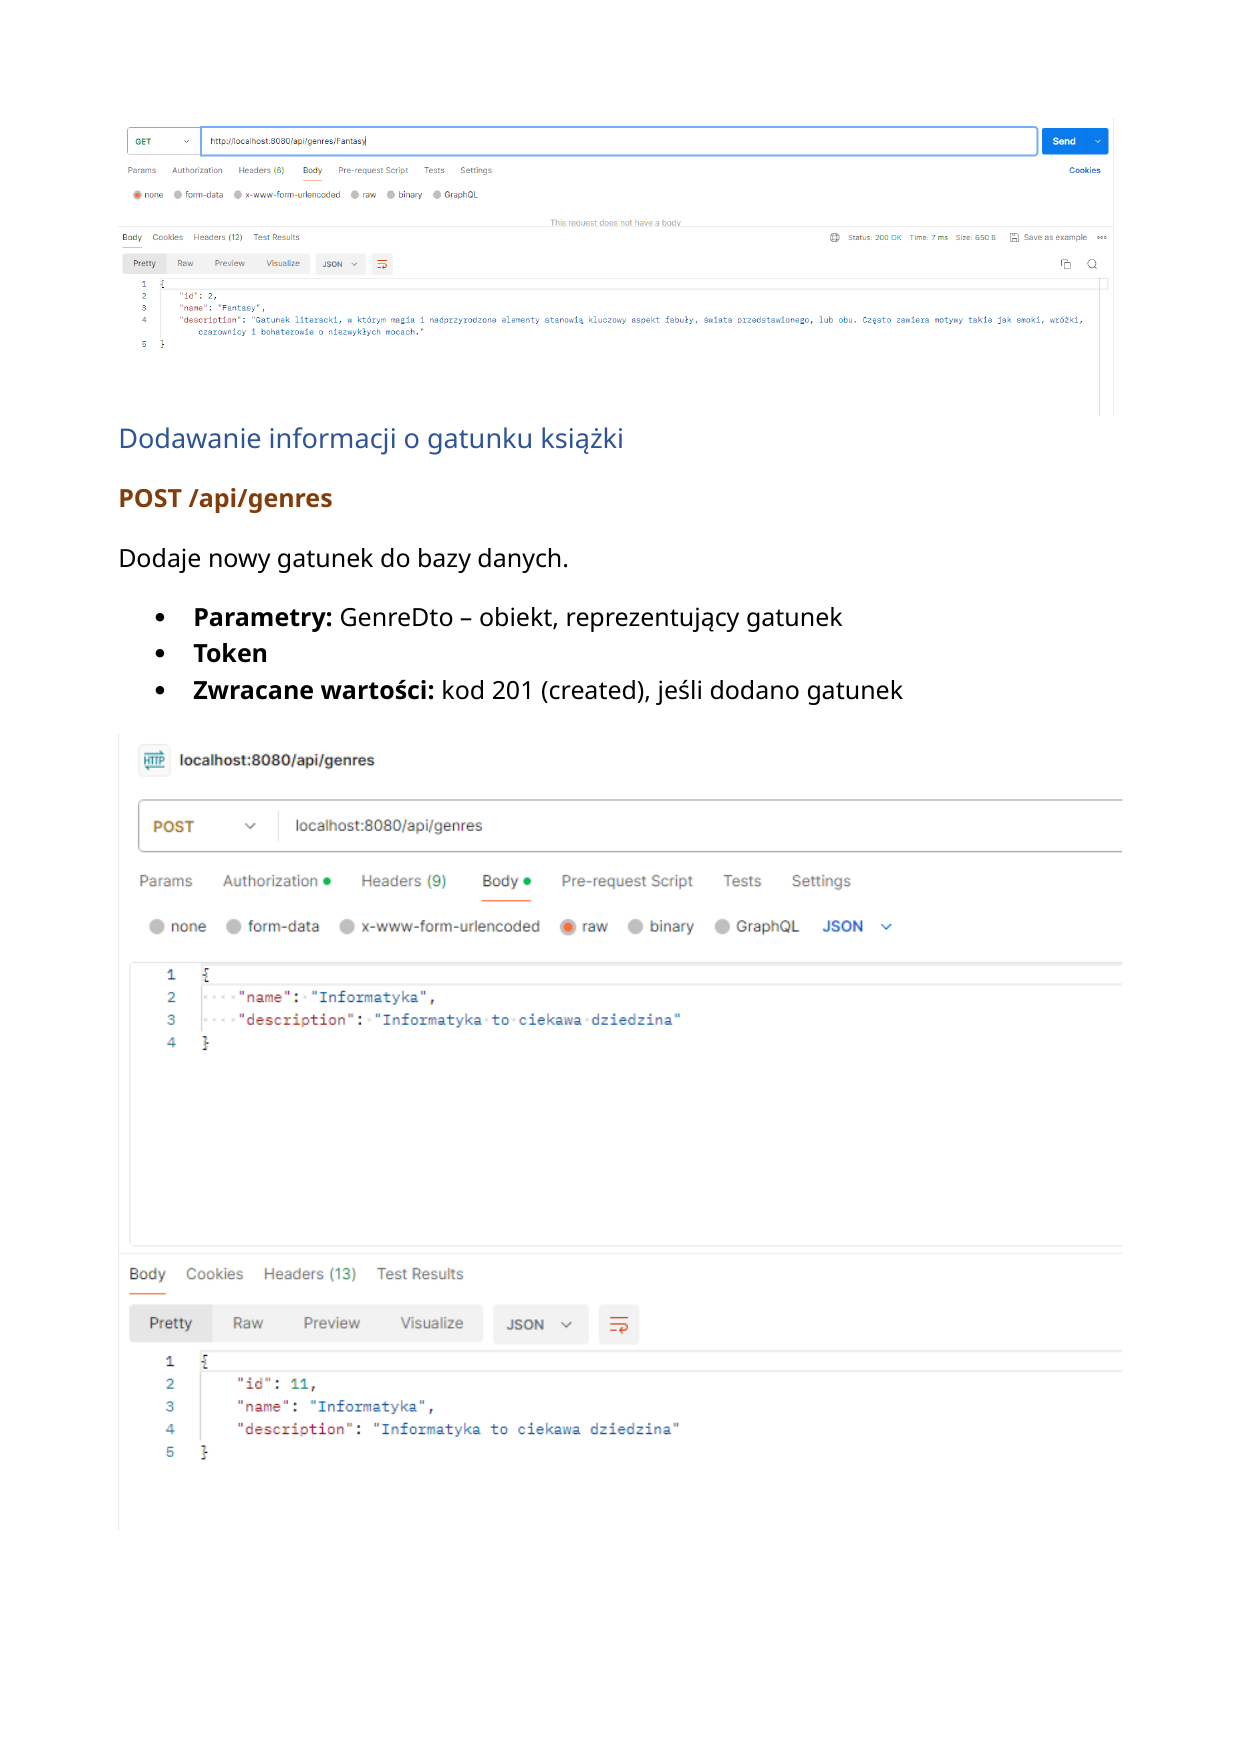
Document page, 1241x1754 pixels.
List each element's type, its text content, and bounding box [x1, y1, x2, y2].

subtitle Dodawanie informacji o gatunku książki [118, 419, 1122, 456]
list Token [156, 636, 1122, 670]
list Zwracane wartości: kod 201 (created), jeśli dodano gatunek [156, 673, 1122, 707]
picture [118, 734, 1123, 1530]
picture [118, 118, 1123, 416]
list Parametry: GenreDto – obiekt, reprezentujący gatunek [156, 599, 1122, 633]
text POST /api/genres [118, 481, 1122, 515]
text Dodaje nowy gatunek do bazy danych. [118, 540, 1122, 574]
